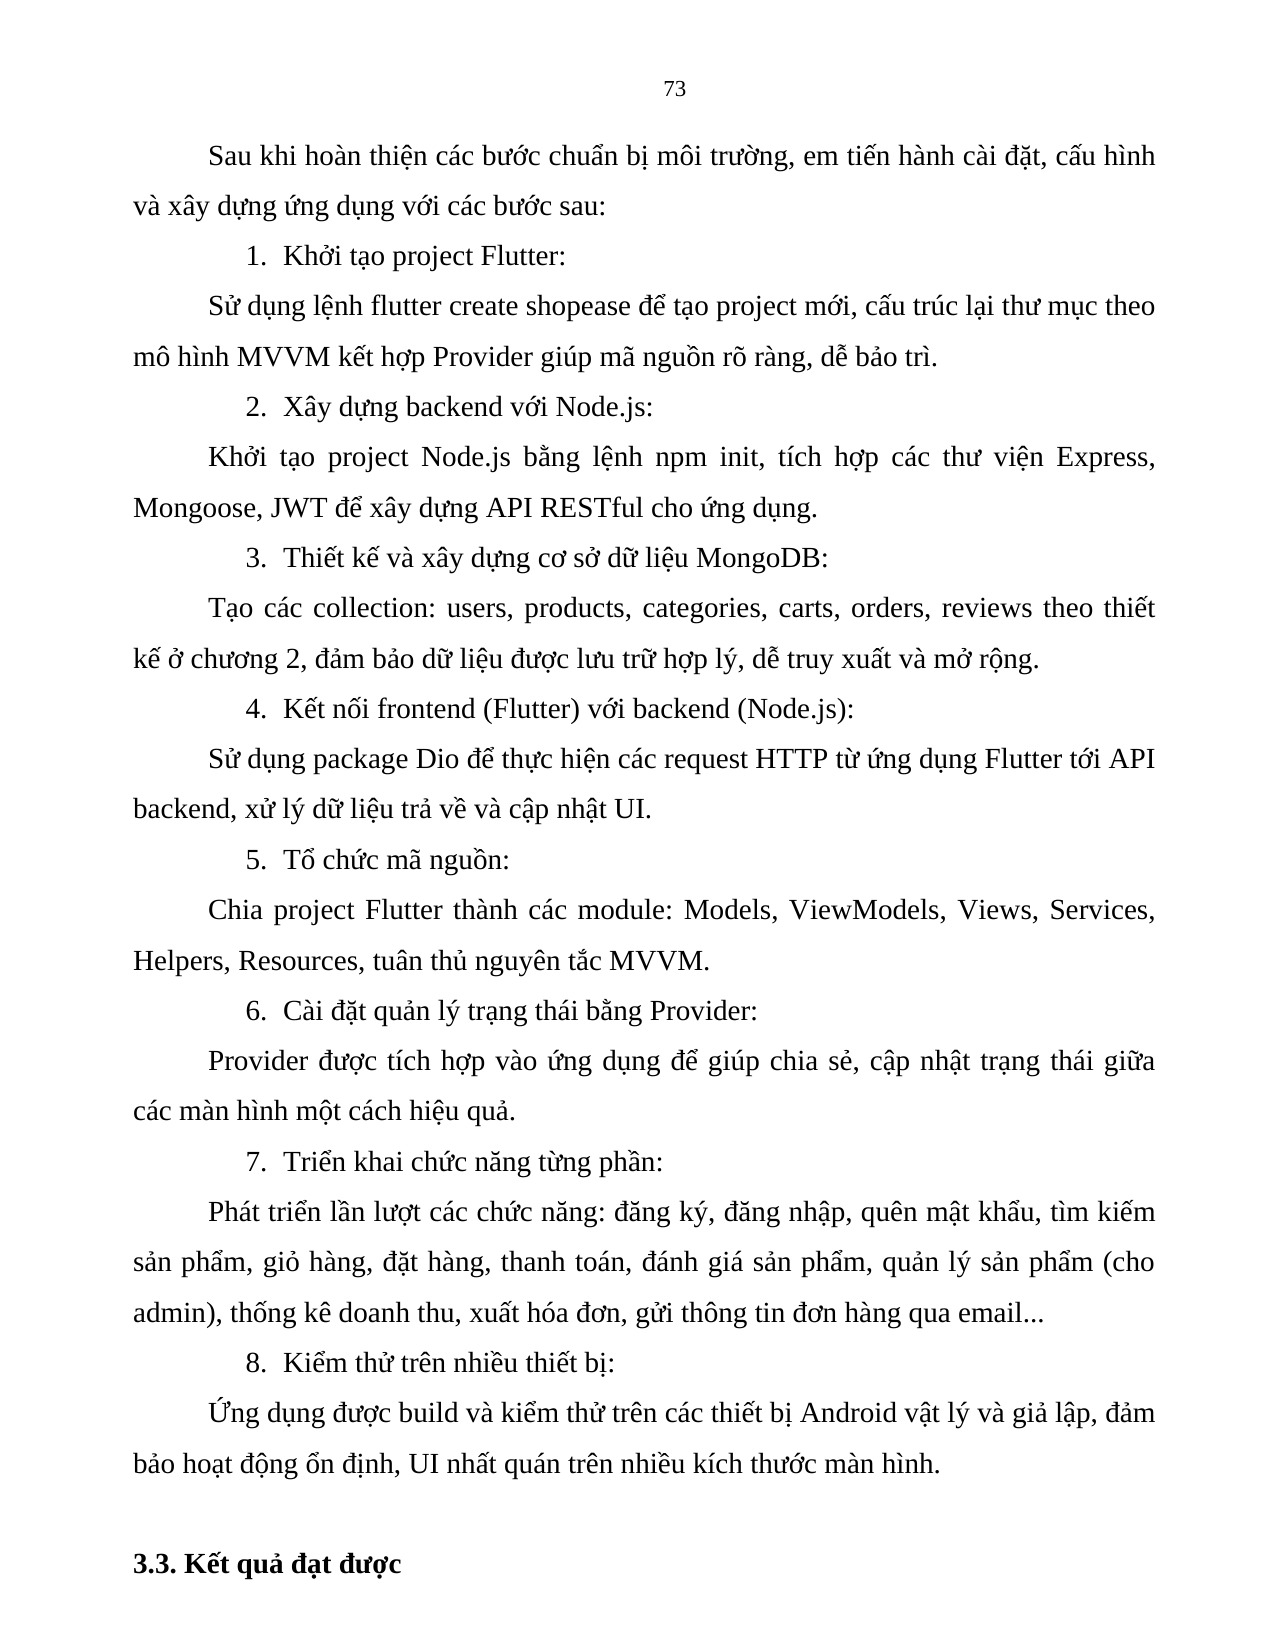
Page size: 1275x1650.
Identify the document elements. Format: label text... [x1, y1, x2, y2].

list Kết nối frontend (Flutter) với backend (Node.js): [245, 691, 1157, 724]
text Tạo các collection: users, products, categories, carts, orders, reviews theo thiết kế ở chương 2, đảm bảo dữ liệu được lưu trữ hợp lý, dễ truy xuất và mở rộng. [133, 590, 1157, 674]
list Cài đặt quản lý trạng thái bằng Provider: [245, 993, 1157, 1026]
list Thiết kế và xây dựng cơ sở dữ liệu MongoDB: [245, 540, 1157, 574]
text Phát triển lần lượt các chức năng: đăng ký, đăng nhập, quên mật khẩu, tìm kiếm sản phẩm, giỏ hàng, đặt hàng, thanh toán, đánh giá sản phẩm, quản lý sản phẩm (cho admin), thống kê doanh thu, xuất hóa đơn, gửi thông tin đơn hàng qua email... [133, 1194, 1157, 1328]
text Sau khi hoàn thiện các bước chuẩn bị môi trường, em tiến hành cài đặt, cấu hình và xây dựng ứng dụng với các bước sau: [133, 138, 1157, 221]
text Chia project Flutter thành các module: Models, ViewModels, Views, Services, Helpers, Resources, tuân thủ nguyên tắc MVVM. [133, 892, 1157, 976]
list Kiểm thử trên nhiều thiết bị: [245, 1345, 1157, 1379]
list Tổ chức mã nguồn: [245, 842, 1157, 876]
list Triển khai chức năng từng phần: [245, 1144, 1157, 1177]
list Xây dựng backend với Node.js: [245, 389, 1157, 423]
text Ứng dụng được build và kiểm thử trên các thiết bị Android vật lý và giả lập, đảm bảo hoạt động ổn định, UI nhất quán trên nhiều kích thước màn hình. [133, 1395, 1157, 1479]
list Khởi tạo project Flutter: [245, 238, 1157, 272]
text Khởi tạo project Node.js bằng lệnh npm init, tích hợp các thư viện Express, Mongoose, JWT để xây dựng API RESTful cho ứng dụng. [133, 439, 1157, 523]
text Sử dụng lệnh flutter create shopease để tạo project mới, cấu trúc lại thư mục theo mô hình MVVM kết hợp Provider giúp mã nguồn rõ ràng, dễ bảo trì. [133, 288, 1157, 372]
text 3.3. Kết quả đạt được [133, 1546, 1216, 1580]
text Sử dụng package Dio để thực hiện các request HTTP từ ứng dụng Flutter tới API backend, xử lý dữ liệu trả về và cập nhật UI. [133, 741, 1157, 825]
text Provider được tích hợp vào ứng dụng để giúp chia sẻ, cập nhật trạng thái giữa các màn hình một cách hiệu quả. [133, 1043, 1157, 1127]
